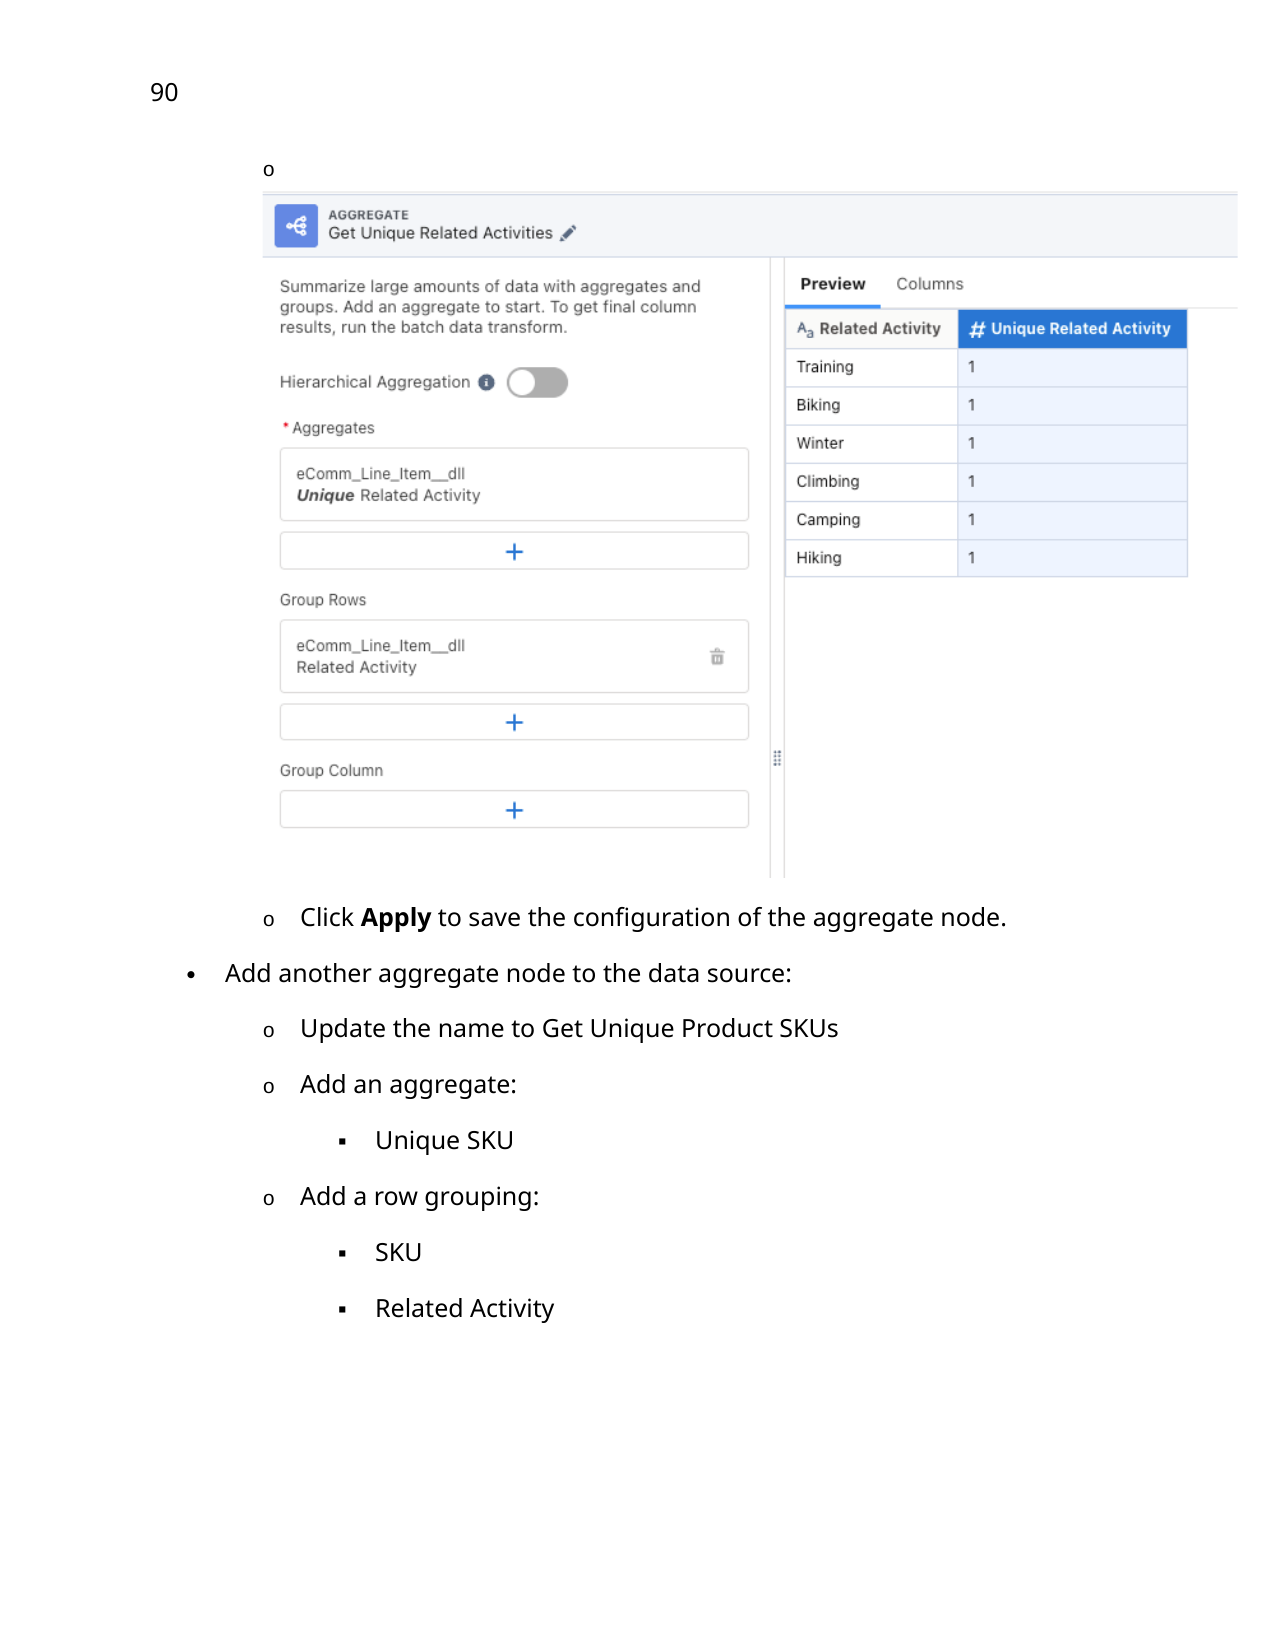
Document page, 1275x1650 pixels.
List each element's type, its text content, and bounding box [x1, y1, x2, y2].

list Add an aggregate: [262, 1067, 1125, 1101]
picture [262, 189, 1238, 878]
list Add a row grouping: [262, 1179, 1125, 1213]
list Unique SKU [337, 1123, 1125, 1157]
list Update the name to Get Unique Product SKUs [262, 1011, 1125, 1045]
list Related Activity [337, 1290, 1125, 1324]
list Add another aggregate node to the data source: [187, 955, 1125, 989]
list Click Apply to save the configuration of the aggregate node. [262, 899, 1125, 933]
list SKU [337, 1234, 1125, 1268]
